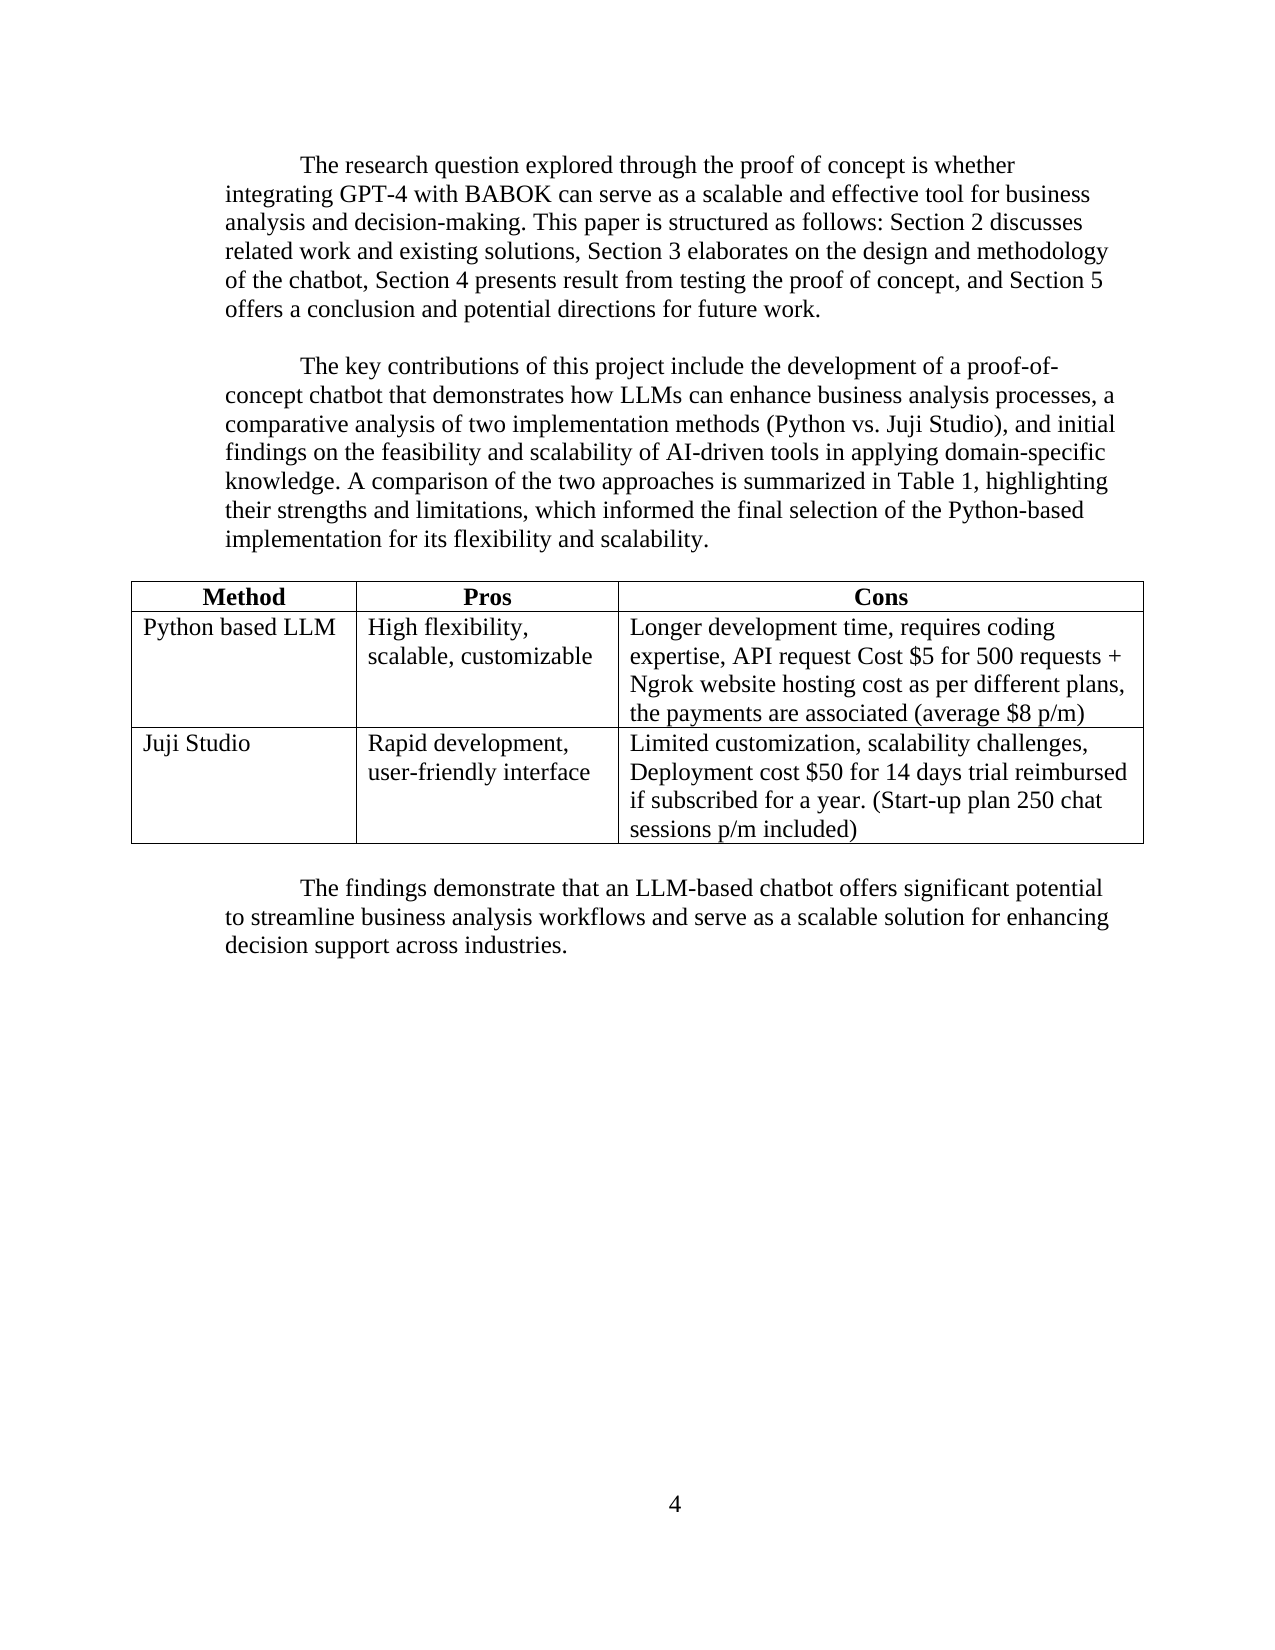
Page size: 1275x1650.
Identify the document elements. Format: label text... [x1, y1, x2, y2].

table_cell High flexibility, scalable, customizable [357, 612, 618, 727]
table_header Method [132, 582, 356, 611]
table_cell Rapid development, user-friendly interface [357, 728, 618, 843]
table_header Pros [357, 582, 618, 611]
text The findings demonstrate that an LLM-based chatbot offers significant potential to streamline business analysis workflows and serve as a scalable solution for enhancing decision support across industries. [225, 873, 1125, 959]
table_cell Python based LLM [132, 612, 356, 727]
table_cell Juji Studio [132, 728, 356, 843]
table_cell Longer development time, requires coding expertise, API request Cost $5 for 500 requests + Ngrok website hosting cost as per different plans, the payments are associated (average $8 p/m) [619, 612, 1143, 727]
text The research question explored through the proof of concept is whether integrating GPT-4 with BABOK can serve as a scalable and effective tool for business analysis and decision-making. This paper is structured as follows: Section 2 discusses related work and existing solutions, Section 3 elaborates on the design and methodology of the chatbot, Section 4 presents result from testing the proof of concept, and Section 5 offers a conclusion and potential directions for future work. [225, 150, 1125, 322]
table_header Cons [619, 582, 1143, 611]
table_cell Limited customization, scalability challenges, Deployment cost $50 for 14 days trial reimbursed if subscribed for a year. (Start-up plan 250 chat sessions p/m included) [619, 728, 1143, 843]
text The key contributions of this project include the development of a proof-of-concept chatbot that demonstrates how LLMs can enhance business analysis processes, a comparative analysis of two implementation methods (Python vs. Juji Studio), and initial findings on the feasibility and scalability of AI-driven tools in applying domain-specific knowledge. A comparison of the two approaches is summarized in Table 1, highlighting their strengths and limitations, which informed the final selection of the Python-based implementation for its flexibility and scalability. [225, 351, 1125, 552]
